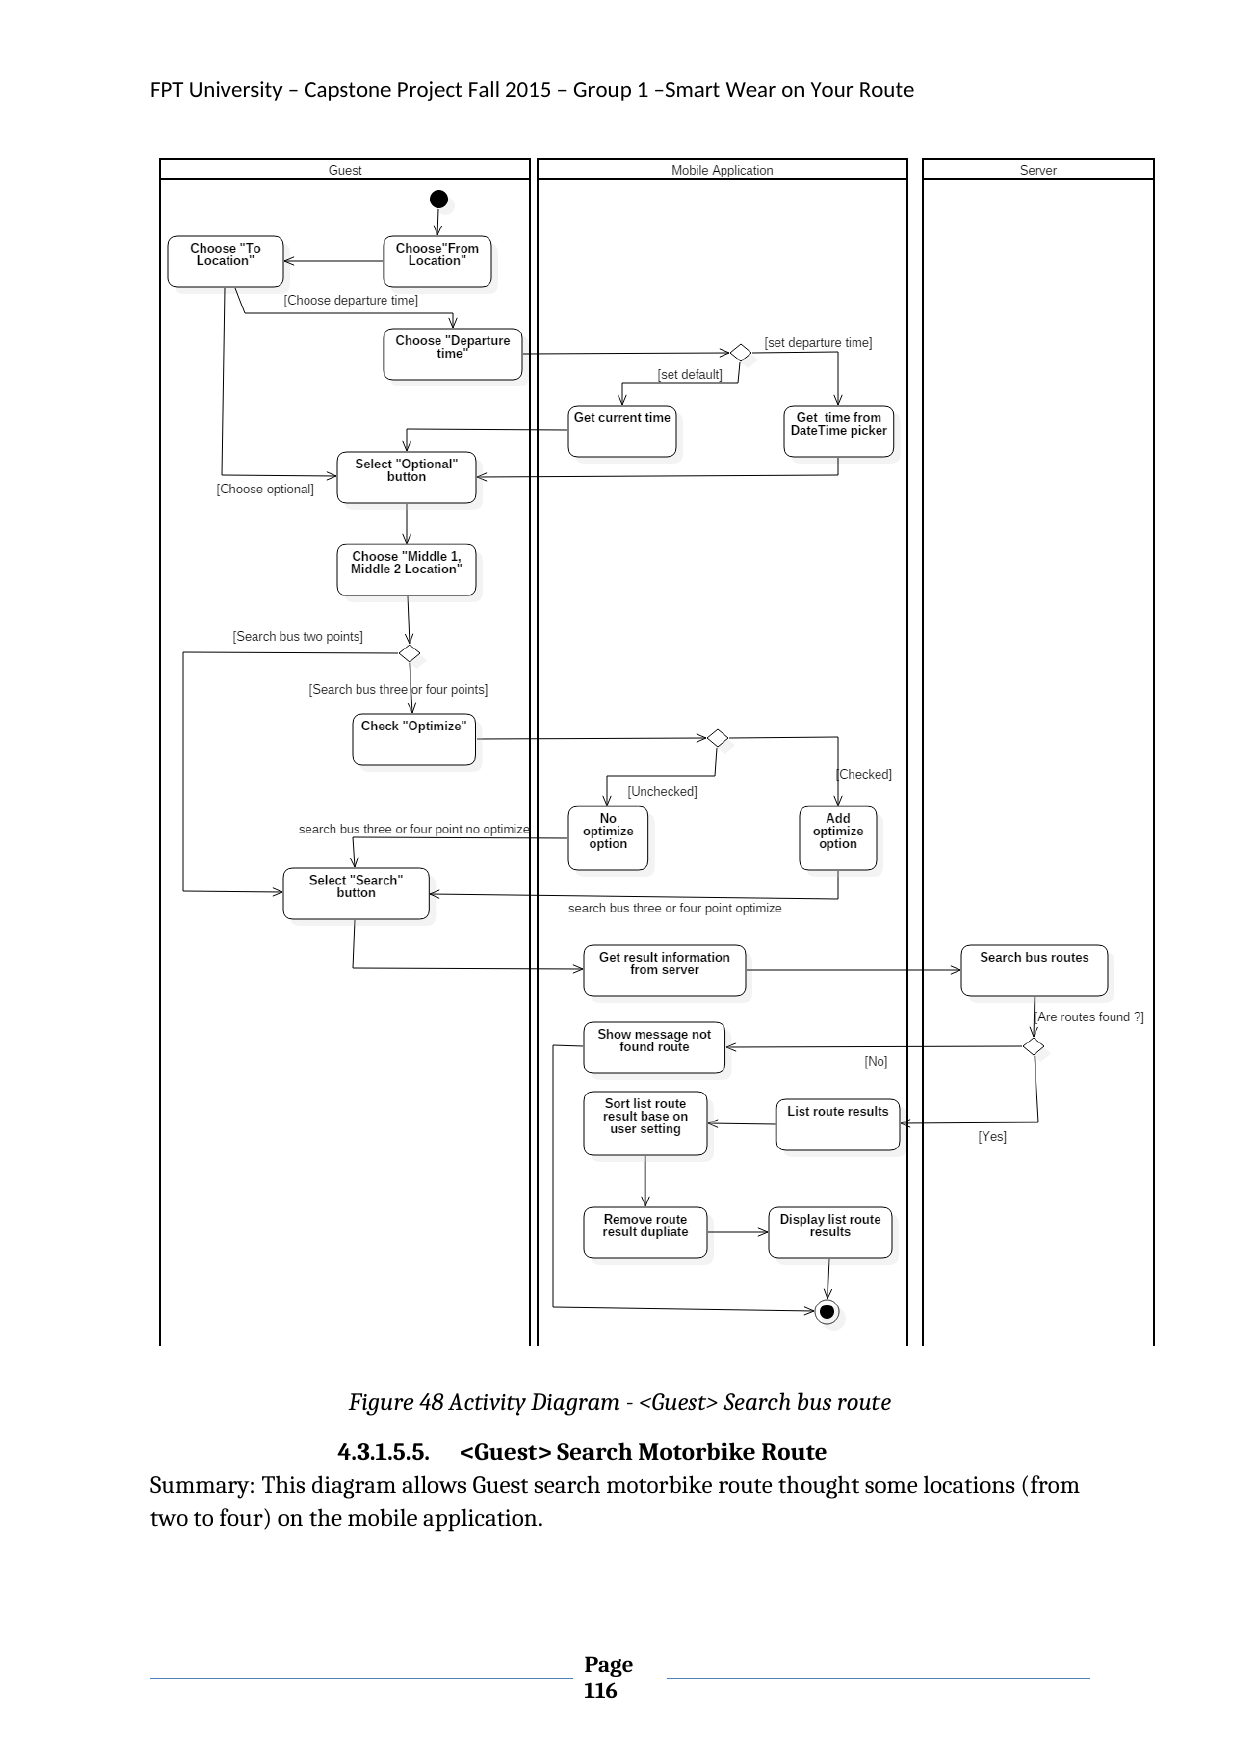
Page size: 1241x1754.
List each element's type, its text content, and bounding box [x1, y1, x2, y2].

picture [150, 150, 1192, 1384]
subtitle <Guest> Search Motorbike Route [337, 1437, 1090, 1466]
text Summary: This diagram allows Guest search motorbike route thought some locations (from two to four) on the mobile application. [150, 1471, 1090, 1532]
